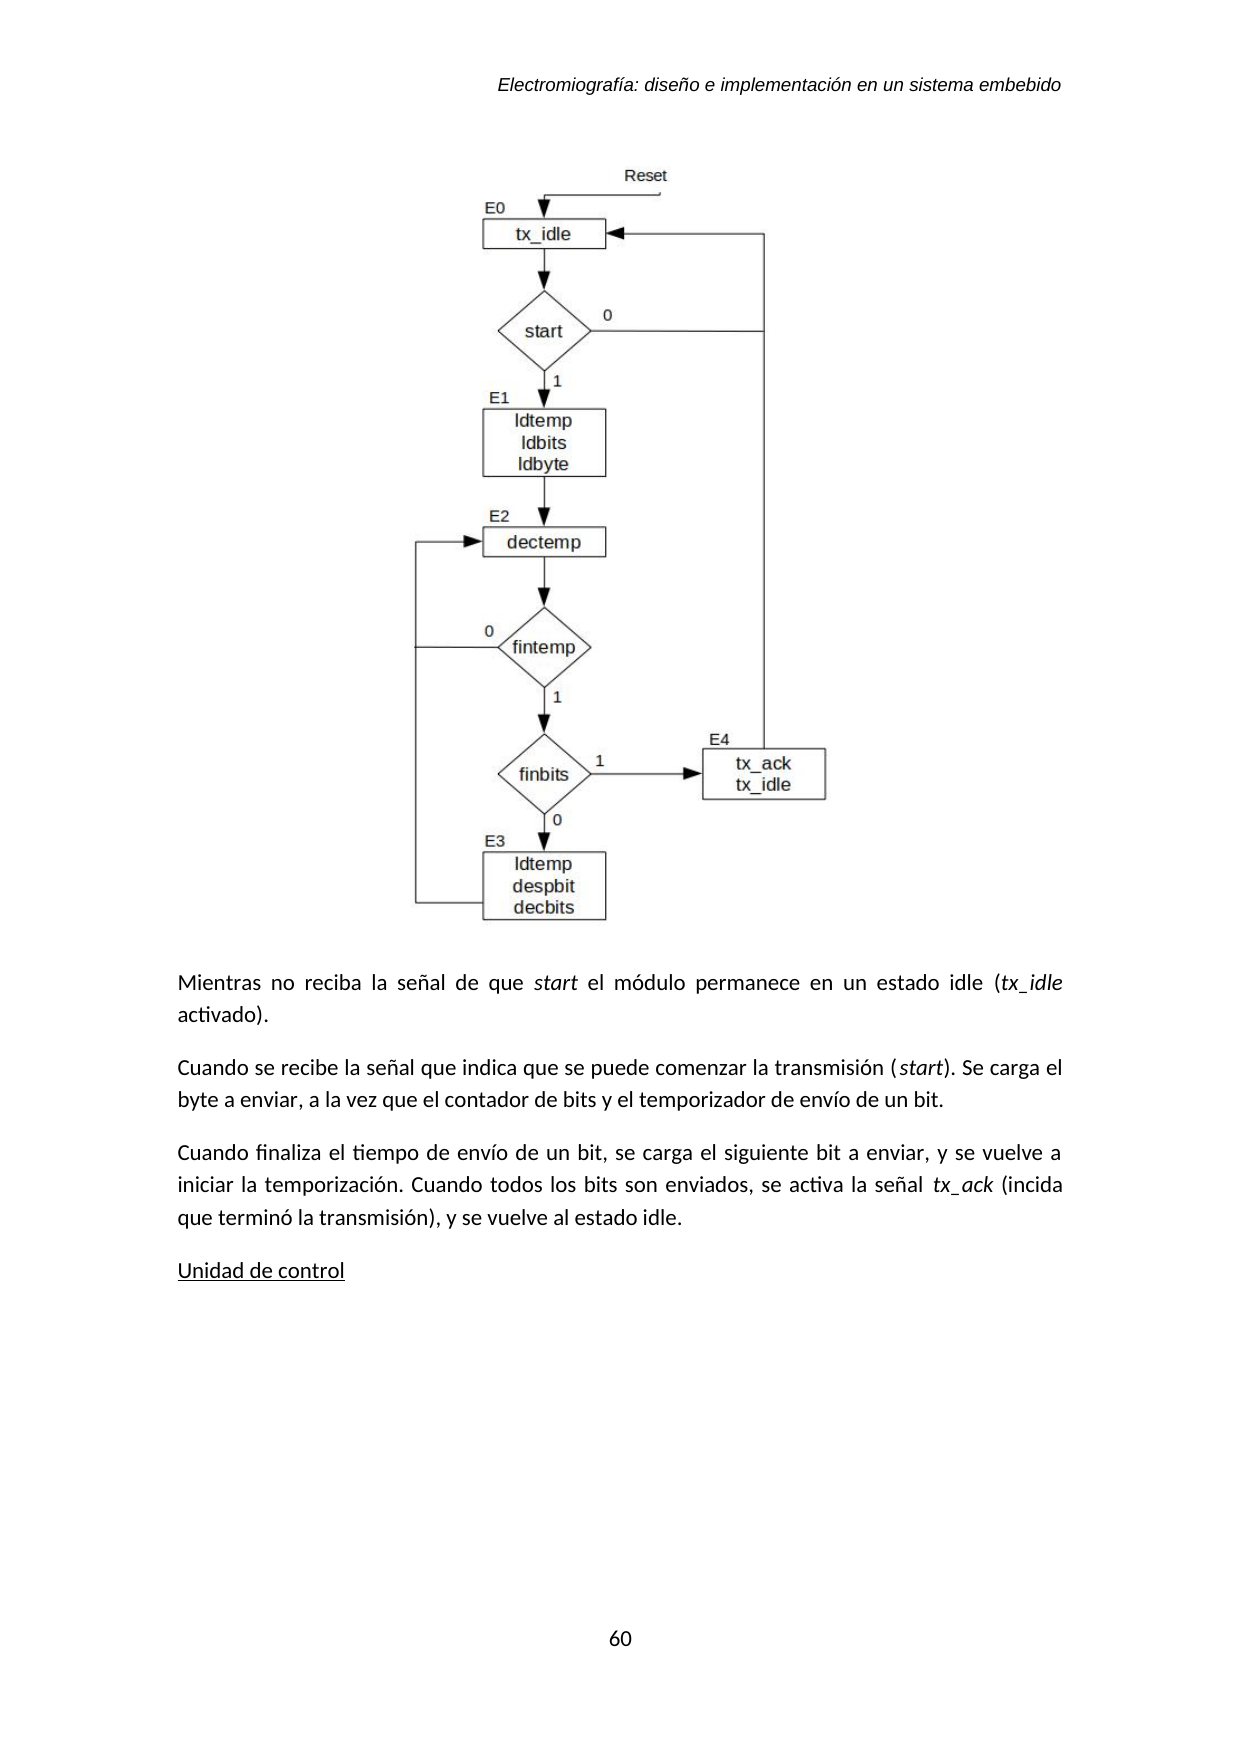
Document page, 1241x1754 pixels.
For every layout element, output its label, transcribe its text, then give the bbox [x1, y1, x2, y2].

text Cuando finaliza el tiempo de envío de un bit, se carga el siguiente bit a enviar, y se vuelve a iniciar la temporización. Cuando todos los bits son enviados, se activa la señal tx_ack (incida que terminó la transmisión), y se vuelve al estado idle. [177, 1138, 1063, 1231]
picture [381, 147, 860, 943]
text Cuando se recibe la señal que indica que se puede comenzar la transmisión (start). Se carga el byte a enviar, a la vez que el contador de bits y el temporizador de envío de un bit. [177, 1053, 1063, 1113]
text Mientras no reciba la señal de que start el módulo permanece en un estado idle (tx_idle activado). [177, 968, 1063, 1028]
text Unidad de control [177, 1256, 1063, 1284]
